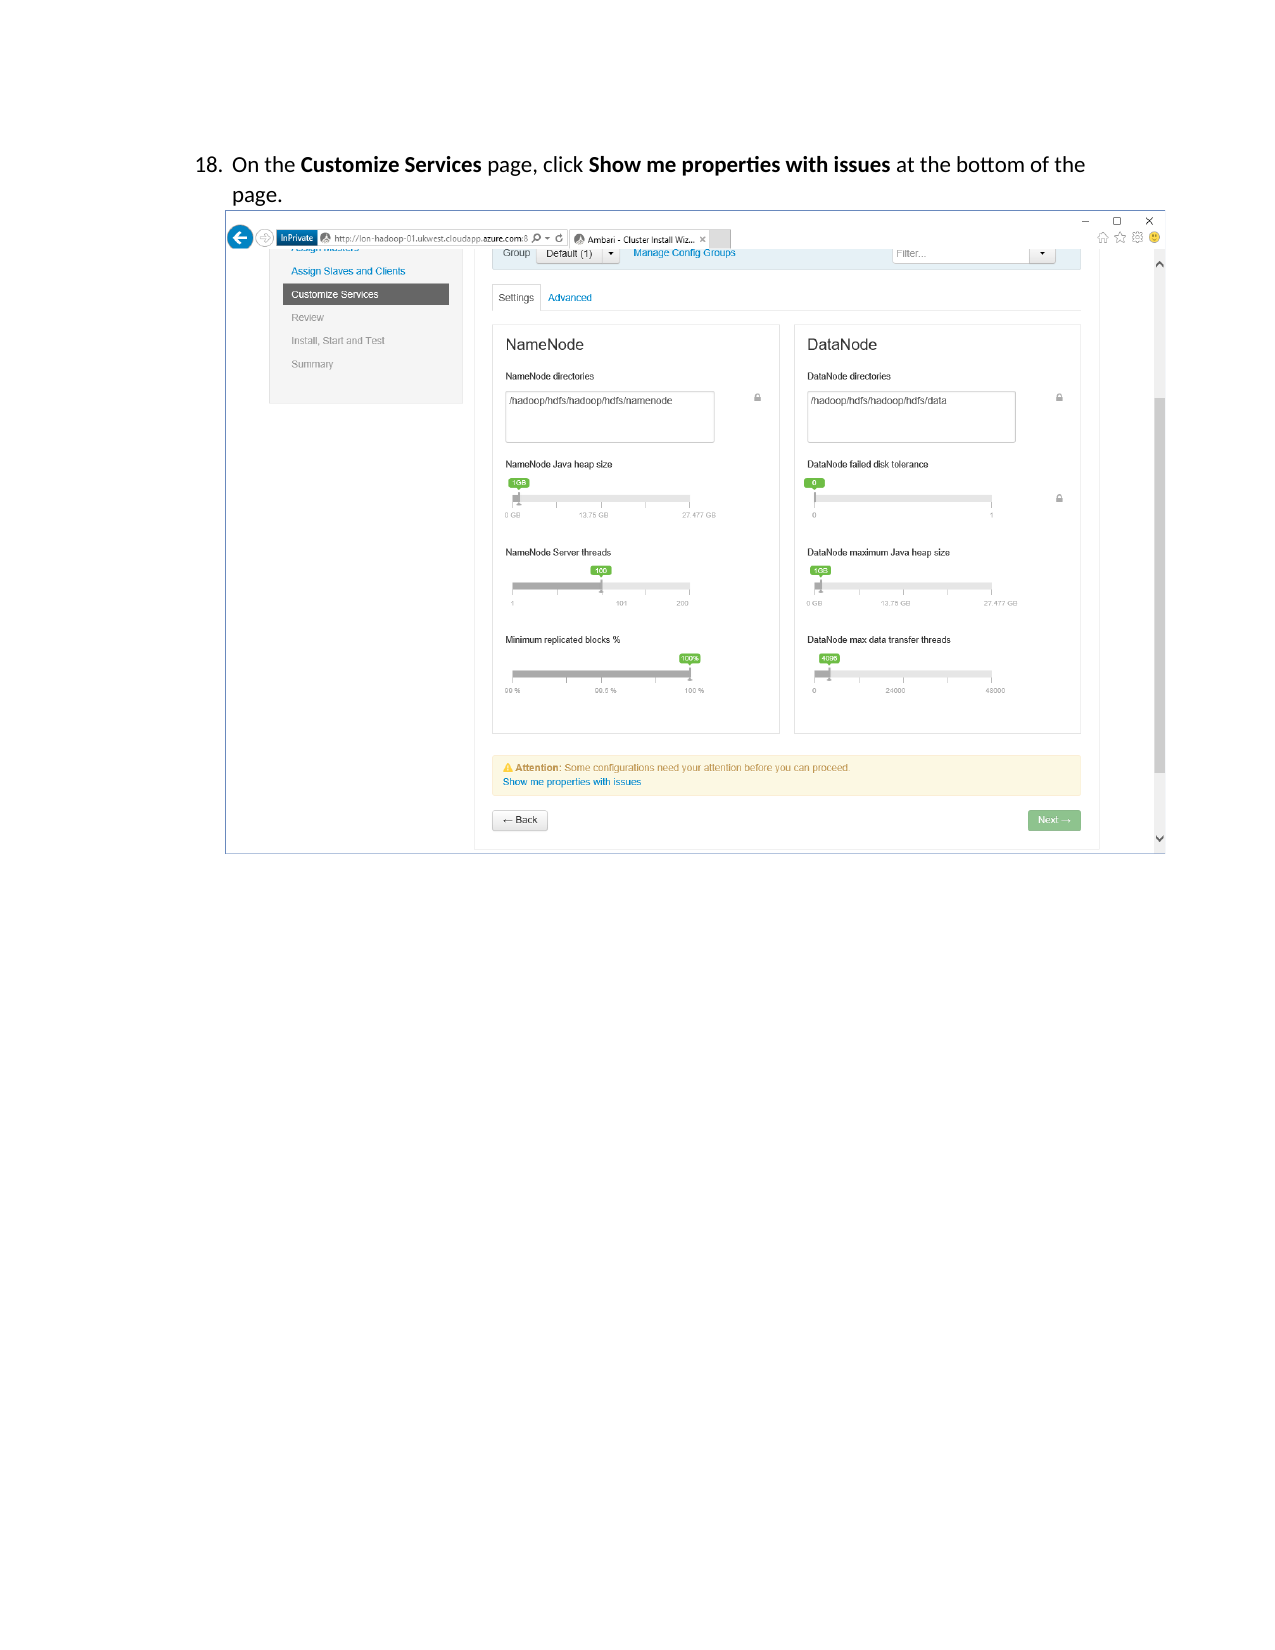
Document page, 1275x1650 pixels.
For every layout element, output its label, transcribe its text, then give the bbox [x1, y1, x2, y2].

picture [225, 210, 1166, 854]
list On the Customize Services page, click Show me properties with issues at the bottom of the page. [194, 150, 1125, 208]
